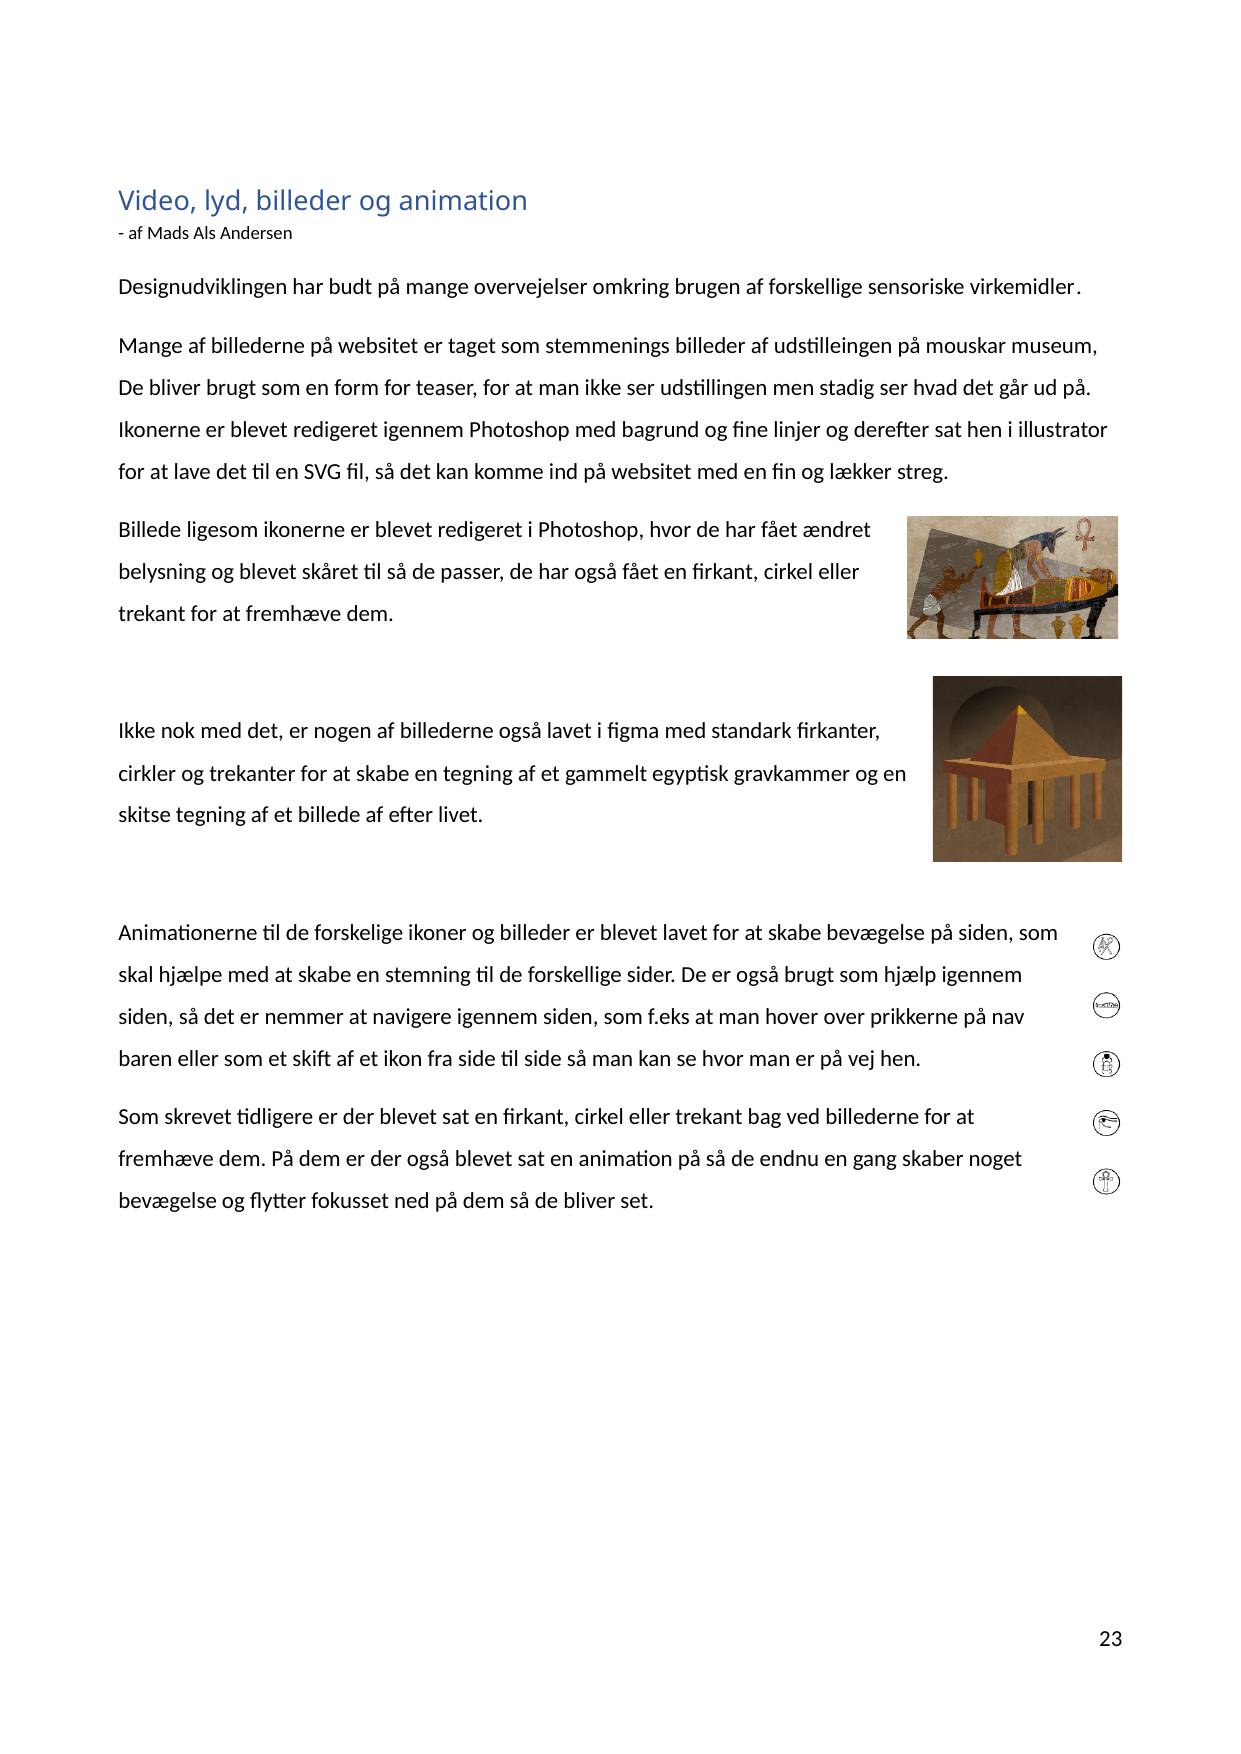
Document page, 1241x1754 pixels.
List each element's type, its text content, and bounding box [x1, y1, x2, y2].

text Billede ligesom ikonerne er blevet redigeret i Photoshop, hvor de har fået ændret belysning og blevet skåret til så de passer, de har også fået en firkant, cirkel eller trekant for at fremhæve dem. [118, 515, 1122, 627]
picture [905, 516, 1118, 638]
text Ikke nok med det, er nogen af billederne også lavet i figma med standark firkanter, cirkler og trekanter for at skabe en tegning af et gammelt egyptisk gravkammer og en skitse tegning af et billede af efter livet. [118, 717, 932, 829]
picture [932, 676, 1123, 862]
text Animationerne til de forskelige ikoner og billeder er blevet lavet for at skabe bevægelse på siden, som skal hjælpe med at skabe en stemning til de forskellige sider. De er også brugt som hjælp igennem siden, så det er nemmer at navigere igennem siden, som f.eks at man hover over prikkerne på nav baren eller som et skift af et ikon fra side til side så man kan se hvor man er på vej hen. [118, 918, 1122, 1072]
subtitle Video, lyd, billeder og animation [118, 181, 1122, 218]
text Som skrevet tidligere er der blevet sat en firkant, cirkel eller trekant bag ved billederne for at fremhæve dem. På dem er der også blevet sat en animation på så de endnu en gang skaber noget bevægelse og flytter fokusset ned på dem så de bliver set. [118, 1102, 1122, 1214]
text Mange af billederne på websitet er taget som stemmenings billeder af udstilleingen på mouskar museum, De bliver brugt som en form for teaser, for at man ikke ser udstillingen men stadig ser hvad det går ud på. Ikonerne er blevet redigeret igennem Photoshop med bagrund og fine linjer og derefter sat hen i illustrator for at lave det til en SVG fil, så det kan komme ind på websitet med en fin og lækker streg. [118, 331, 1122, 485]
picture [1089, 931, 1123, 1196]
text Designudviklingen har budt på mange overvejelser omkring brugen af forskellige sensoriske virkemidler. [118, 272, 1122, 300]
text - af Mads Als Andersen [118, 221, 1122, 244]
